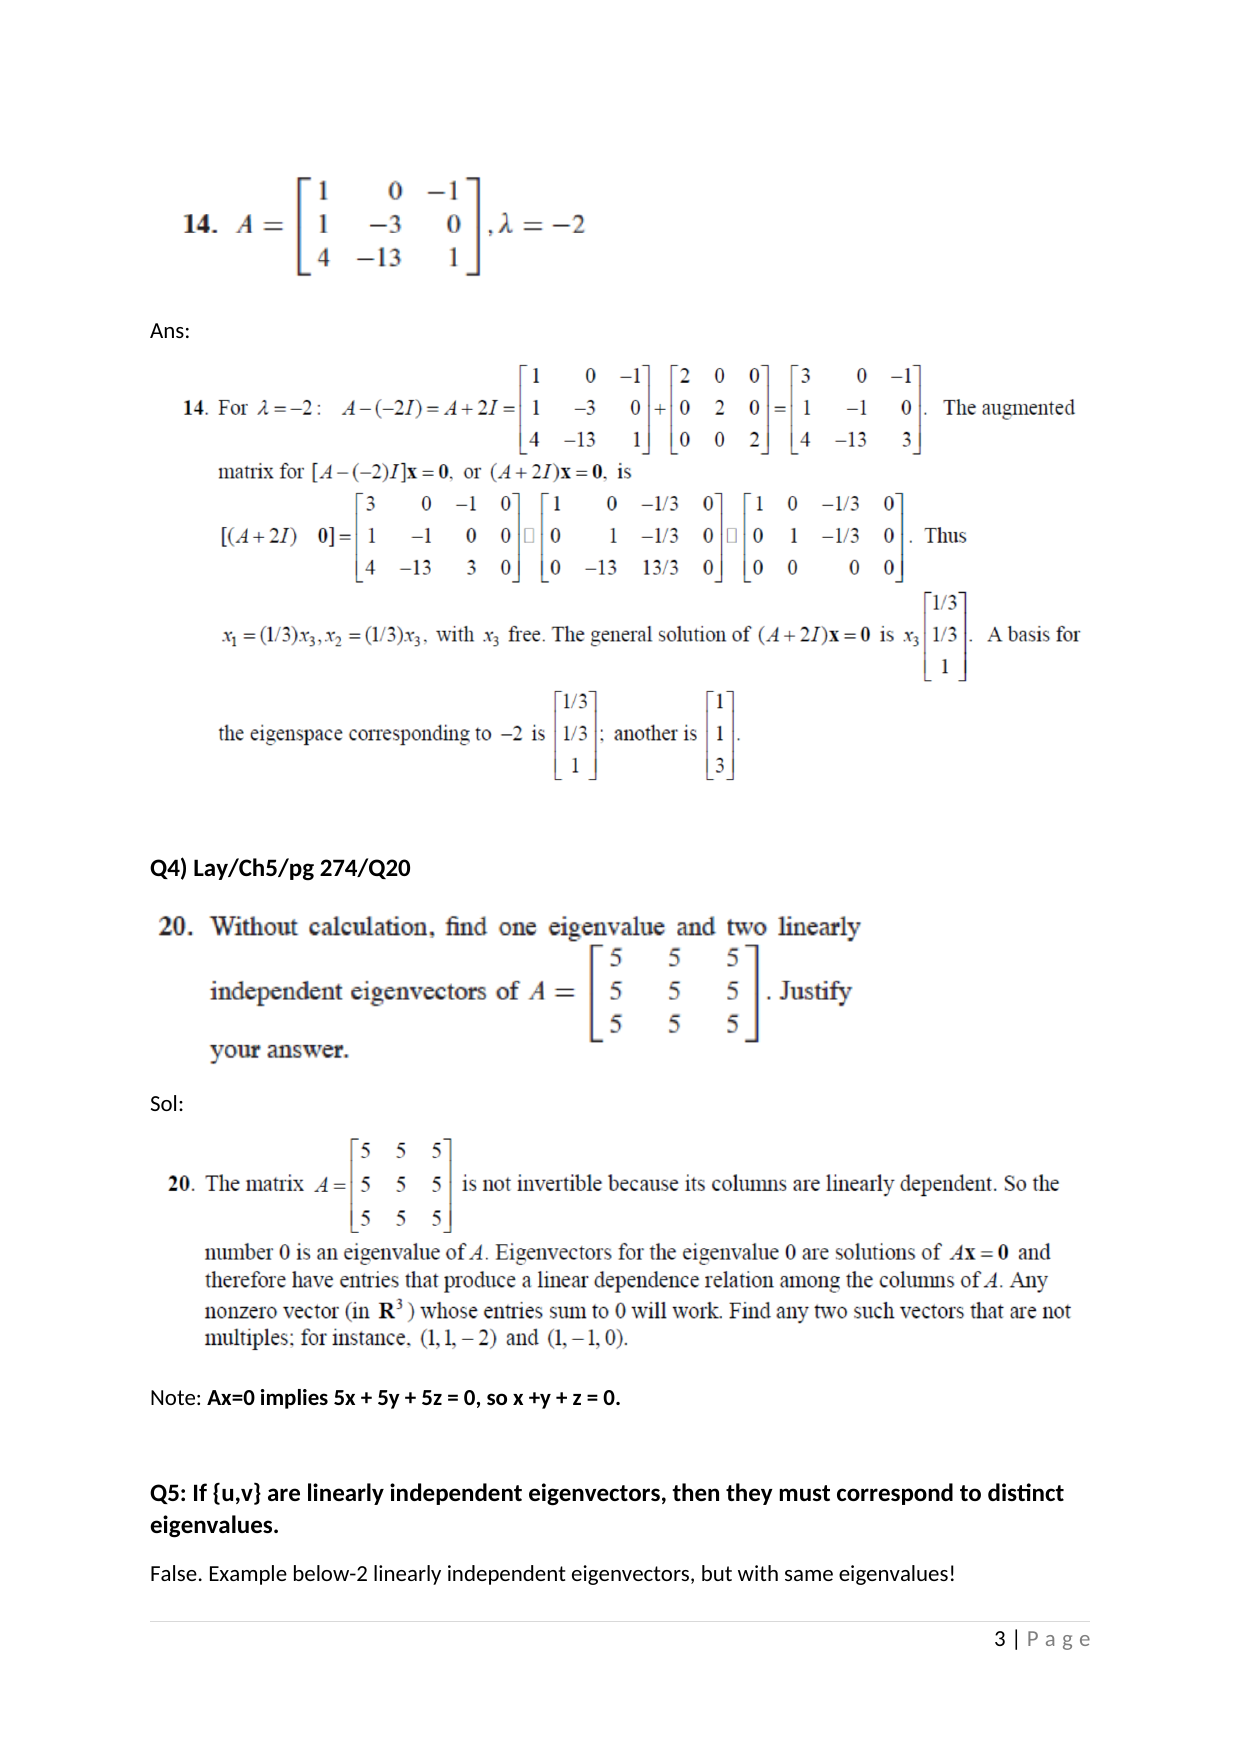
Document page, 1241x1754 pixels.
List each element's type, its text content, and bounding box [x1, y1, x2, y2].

picture [150, 150, 624, 298]
picture [150, 901, 870, 1071]
text Note: Ax=0 implies 5x + 5y + 5z = 0, so x +y + z = 0. [150, 1383, 1090, 1411]
text Ans: [150, 316, 1090, 346]
picture [150, 346, 1091, 787]
text Q4) Lay/Ch5/pg 274/Q20 [150, 852, 1090, 882]
picture [150, 1136, 1091, 1365]
text Q5: If {u,v} are linearly independent eigenvectors, then they must correspond to distinct eigenvalues. [150, 1477, 1090, 1540]
text False. Example below-2 linearly independent eigenvectors, but with same eigenvalues! [150, 1559, 1090, 1587]
text Sol: [150, 1089, 1090, 1117]
